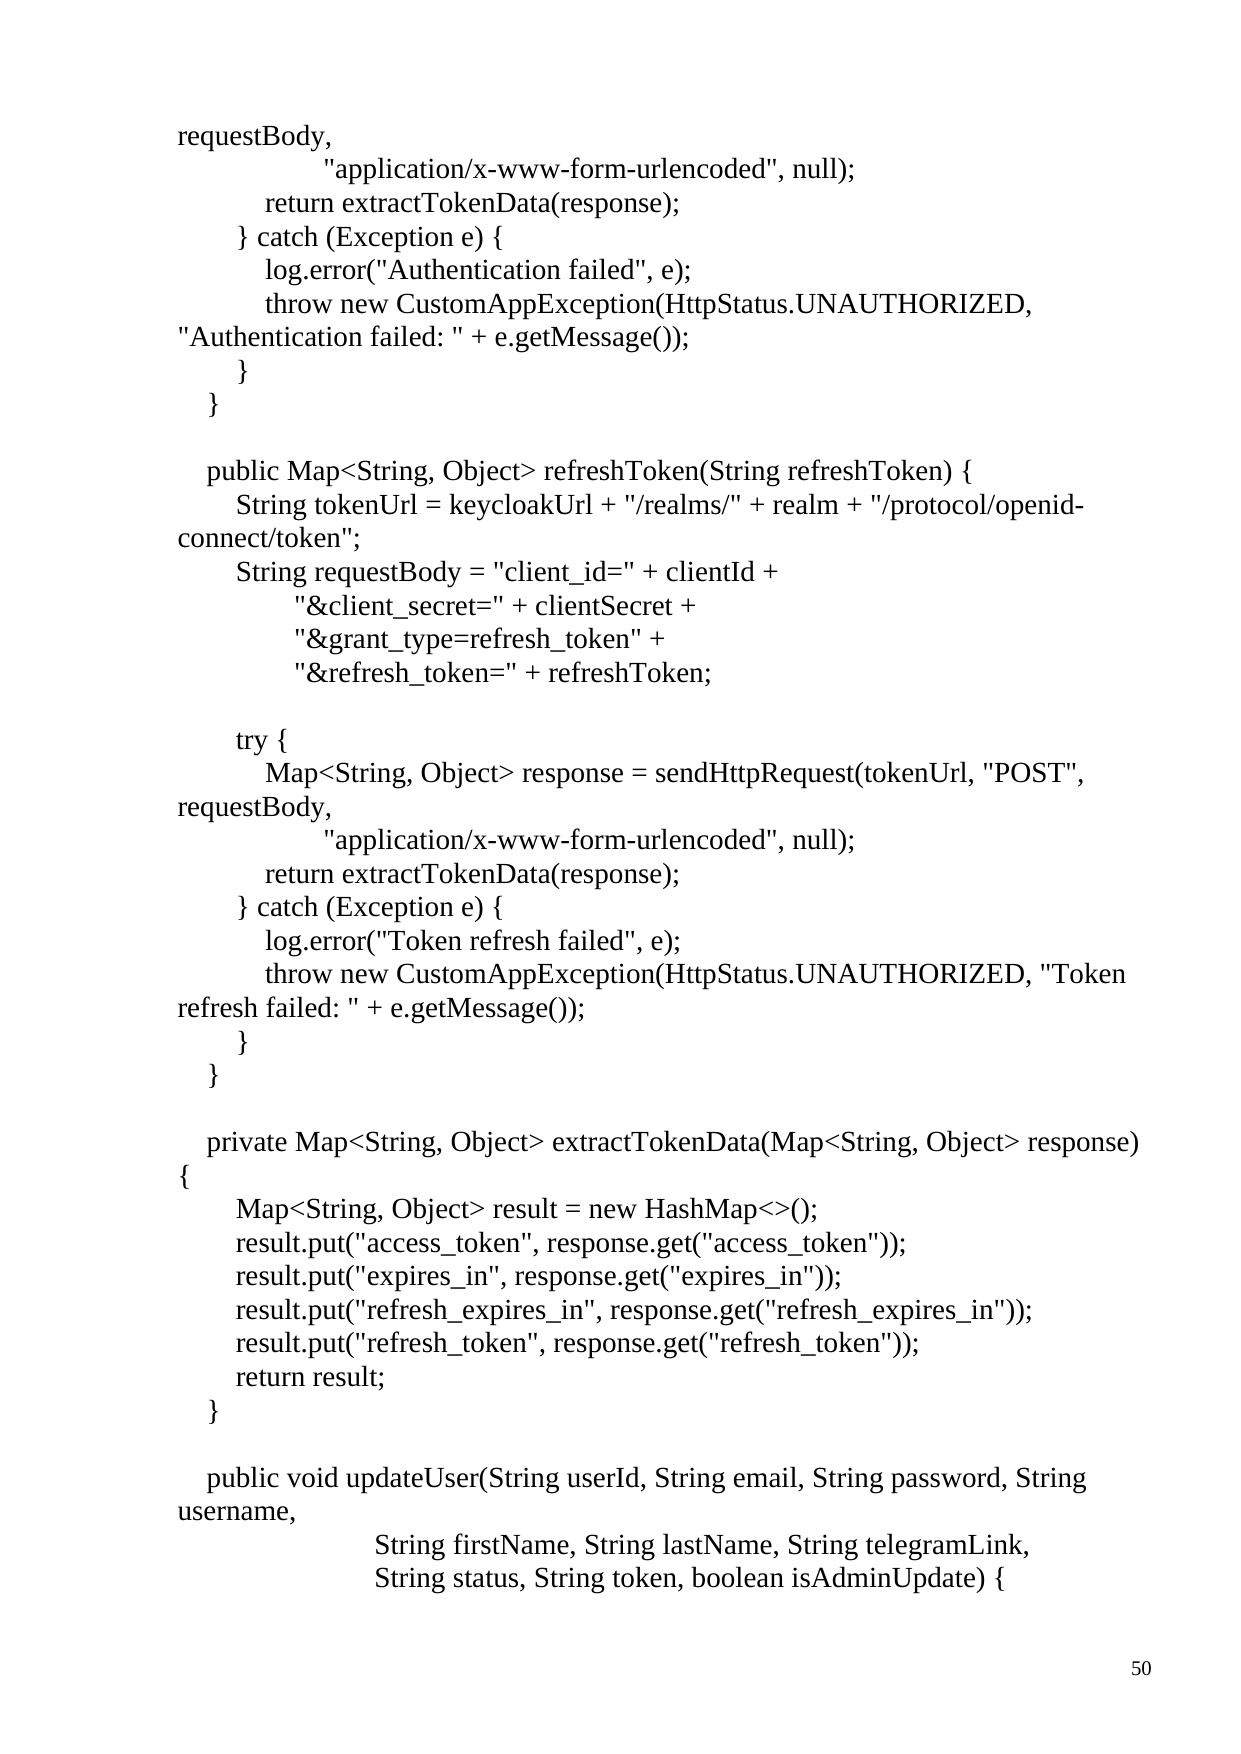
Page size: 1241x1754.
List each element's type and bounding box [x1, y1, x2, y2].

text [177, 118, 1152, 1627]
